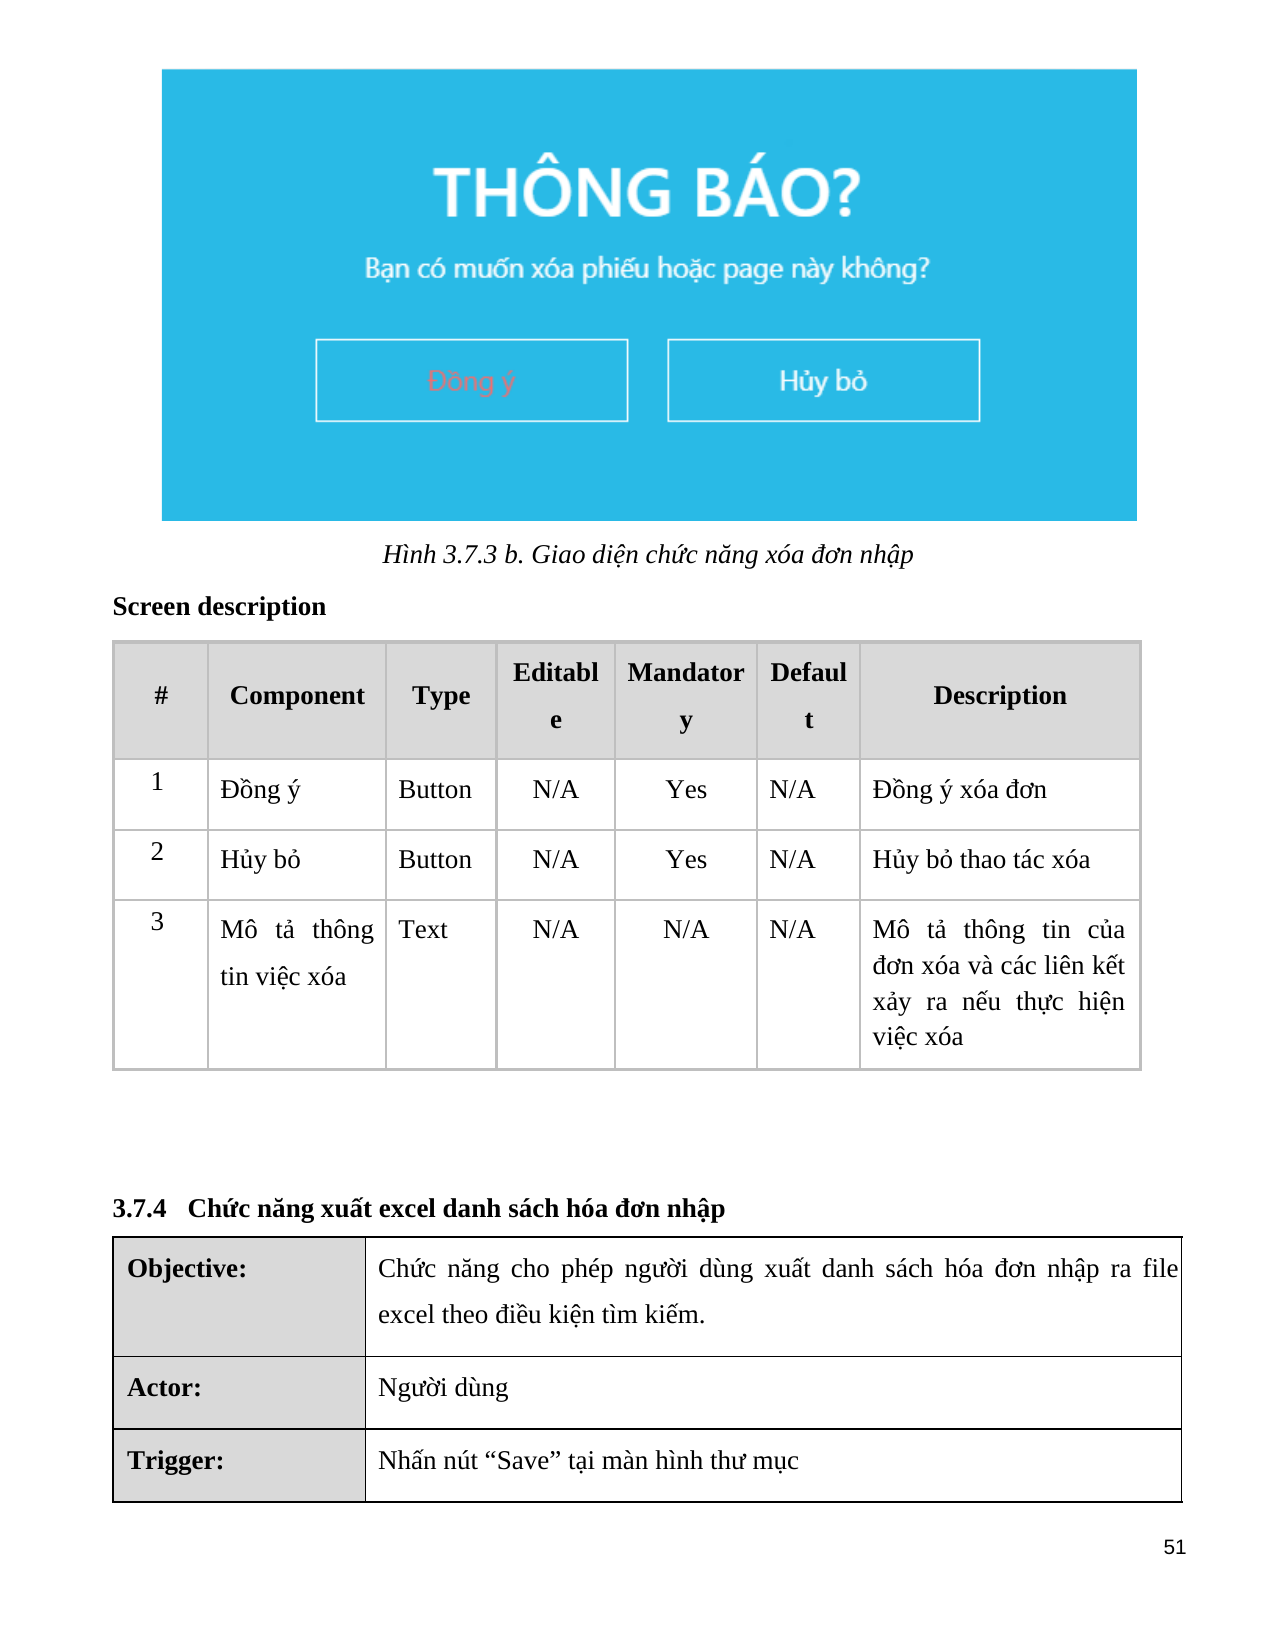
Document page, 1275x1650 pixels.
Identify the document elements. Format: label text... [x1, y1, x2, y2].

table_cell N/A [498, 901, 614, 1068]
table_header Editable [498, 644, 614, 758]
table_cell N/A [758, 901, 859, 1068]
table_cell N/A [498, 831, 614, 899]
table_header Default [758, 644, 859, 758]
text Hình 3.7.3 b. Giao diện chức năng xóa đơn nhập [112, 538, 1186, 570]
table_cell 3 [115, 901, 207, 1068]
table_cell N/A [616, 901, 756, 1068]
table_cell Button [387, 760, 495, 828]
table_cell 1 [115, 760, 207, 828]
table_cell Mô tả thông tin của đơn xóa và các liên kết xảy ra nếu thực hiện việc xóa [861, 901, 1139, 1068]
table_cell Người dùng [366, 1357, 1181, 1428]
table_cell Actor: [114, 1357, 365, 1428]
table_header Objective: [114, 1238, 365, 1356]
table_cell Trigger: [114, 1430, 365, 1501]
table_cell N/A [498, 760, 614, 828]
table_cell Đồng ý [209, 760, 385, 828]
table_cell Text [387, 901, 495, 1068]
table_header Chức năng cho phép người dùng xuất danh sách hóa đơn nhập ra file excel theo điều kiện tìm kiếm. [366, 1238, 1181, 1356]
table_cell Yes [616, 760, 756, 828]
table_cell 2 [115, 831, 207, 899]
table_cell N/A [758, 831, 859, 899]
table_cell Hủy bỏ [209, 831, 385, 899]
table_header # [115, 644, 207, 758]
table_cell Hủy bỏ thao tác xóa [861, 831, 1139, 899]
table_cell Button [387, 831, 495, 899]
table_cell Mô tả thông tin việc xóa [209, 901, 385, 1068]
table_header Mandatory [616, 644, 756, 758]
table_header Type [387, 644, 495, 758]
table_header Component [209, 644, 385, 758]
table_cell Yes [616, 831, 756, 899]
subtitle Chức năng xuất excel danh sách hóa đơn nhập [112, 1192, 1186, 1223]
text Screen description [112, 591, 1186, 622]
table_header Description [861, 644, 1139, 758]
table_cell Đồng ý xóa đơn [861, 760, 1139, 828]
picture [161, 68, 1137, 521]
table_cell Nhấn nút “Save” tại màn hình thư mục [366, 1430, 1181, 1501]
table_cell N/A [758, 760, 859, 828]
